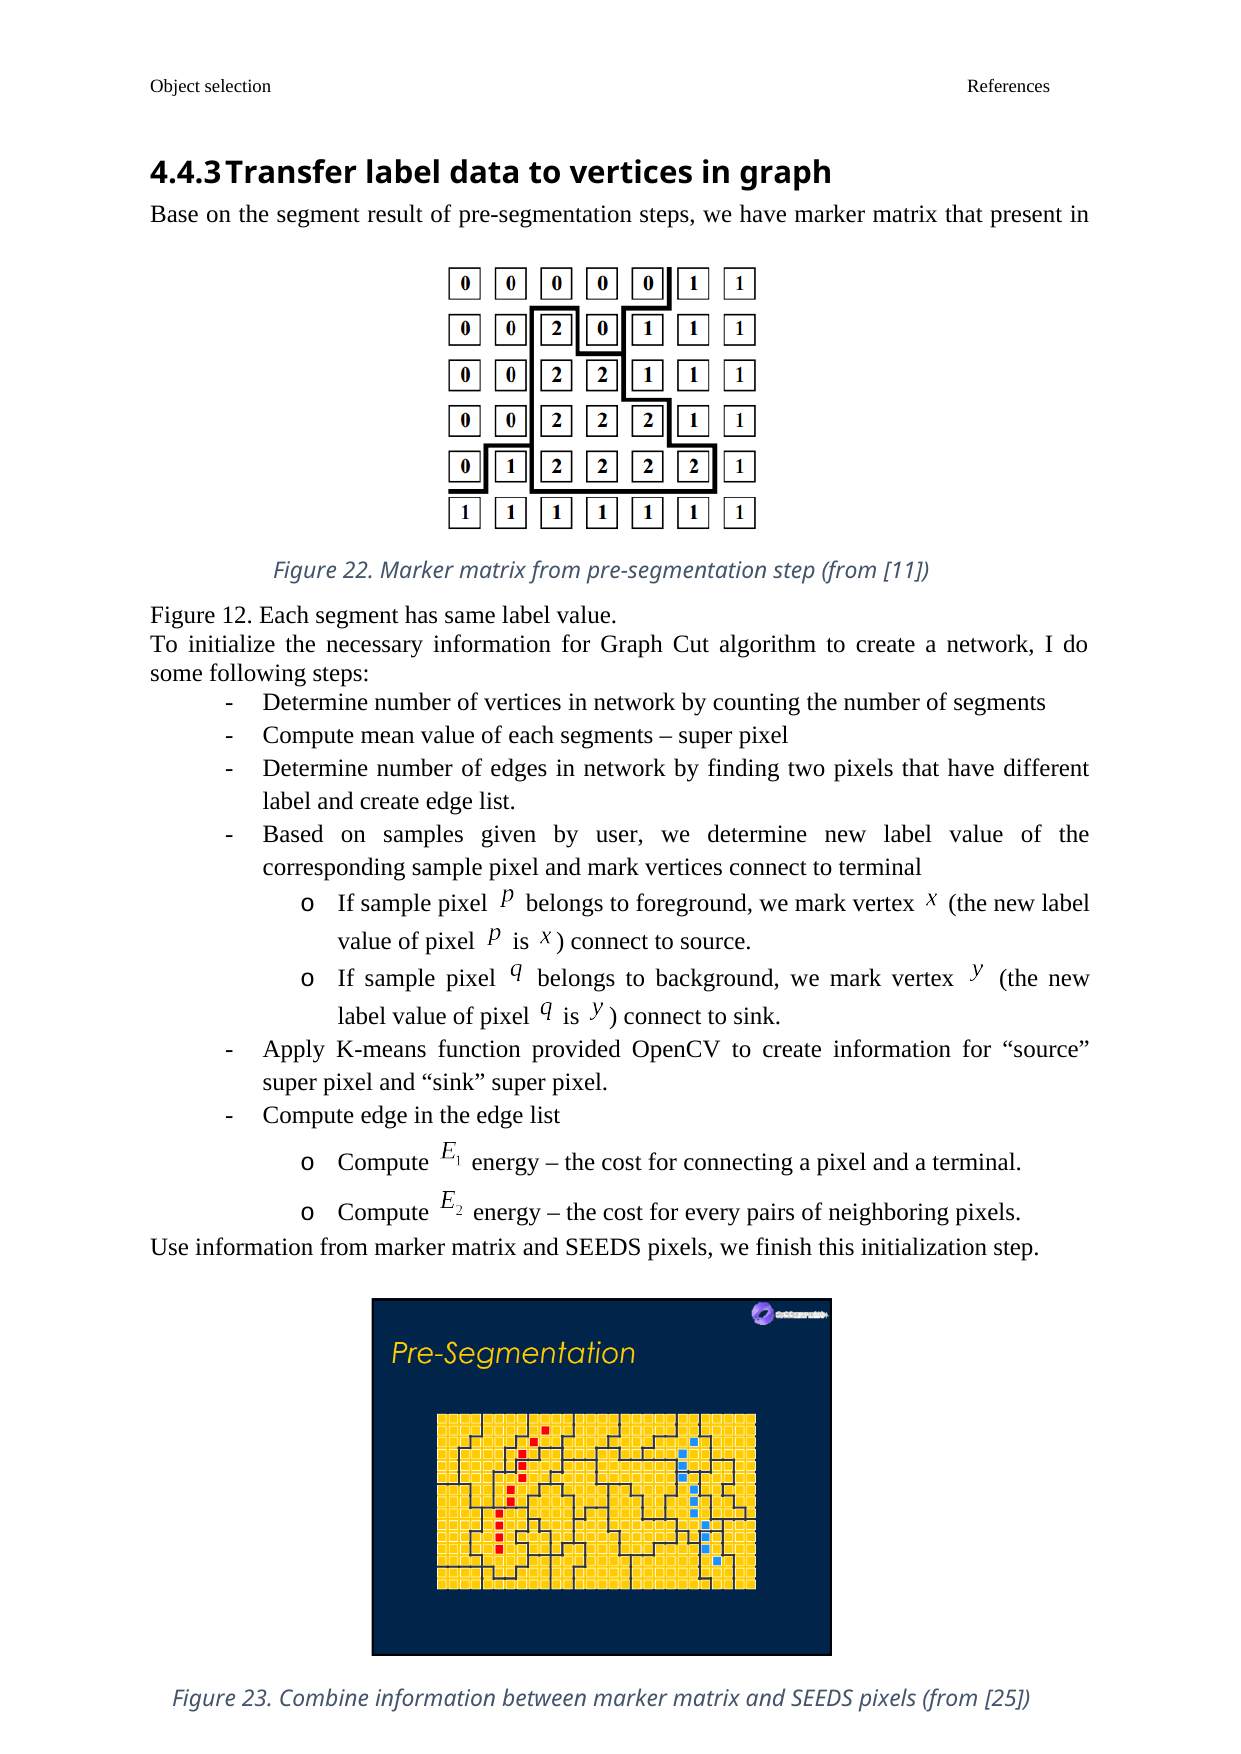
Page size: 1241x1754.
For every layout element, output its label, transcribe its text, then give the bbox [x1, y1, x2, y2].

list Based on samples given by user, we determine new label value of the corresponding sample pixel and mark vertices connect to terminal [225, 819, 1090, 881]
text To initialize the necessary information for Graph Cut algorithm to create a network, I do some following steps: [150, 629, 1090, 687]
text Use information from marker matrix and SEEDS pixels, we finish this initialization step. [150, 1232, 1090, 1261]
picture [448, 267, 757, 530]
subtitle Transfer label data to vertices in graph [150, 150, 1090, 193]
list Compute mean value of each segments – super pixel [225, 720, 1090, 748]
list Compute edge in the edge list [225, 1100, 1090, 1129]
list Compute energy – the cost for every pairs of neighboring pixels. [300, 1183, 1090, 1228]
list Compute energy – the cost for connecting a pixel and a terminal. [300, 1133, 1090, 1178]
list Determine number of edges in network by finding two pixels that have different label and create edge list. [225, 753, 1090, 814]
text Base on the segment result of pre-segmentation steps, we have marker matrix that present in Figure 12. Each segment has same label value. [150, 199, 1090, 629]
list Apply K-means function provided OpenCV to create information for “source” super pixel and “sink” super pixel. [225, 1034, 1090, 1096]
list Determine number of vertices in network by counting the number of segments [225, 687, 1090, 716]
picture [371, 1298, 833, 1657]
list If sample pixel belongs to foreground, we mark vertex (the new label value of pixel is ) connect to source. [300, 885, 1090, 955]
list If sample pixel belongs to background, we mark vertex (the new label value of pixel is ) connect to sink. [300, 959, 1090, 1030]
